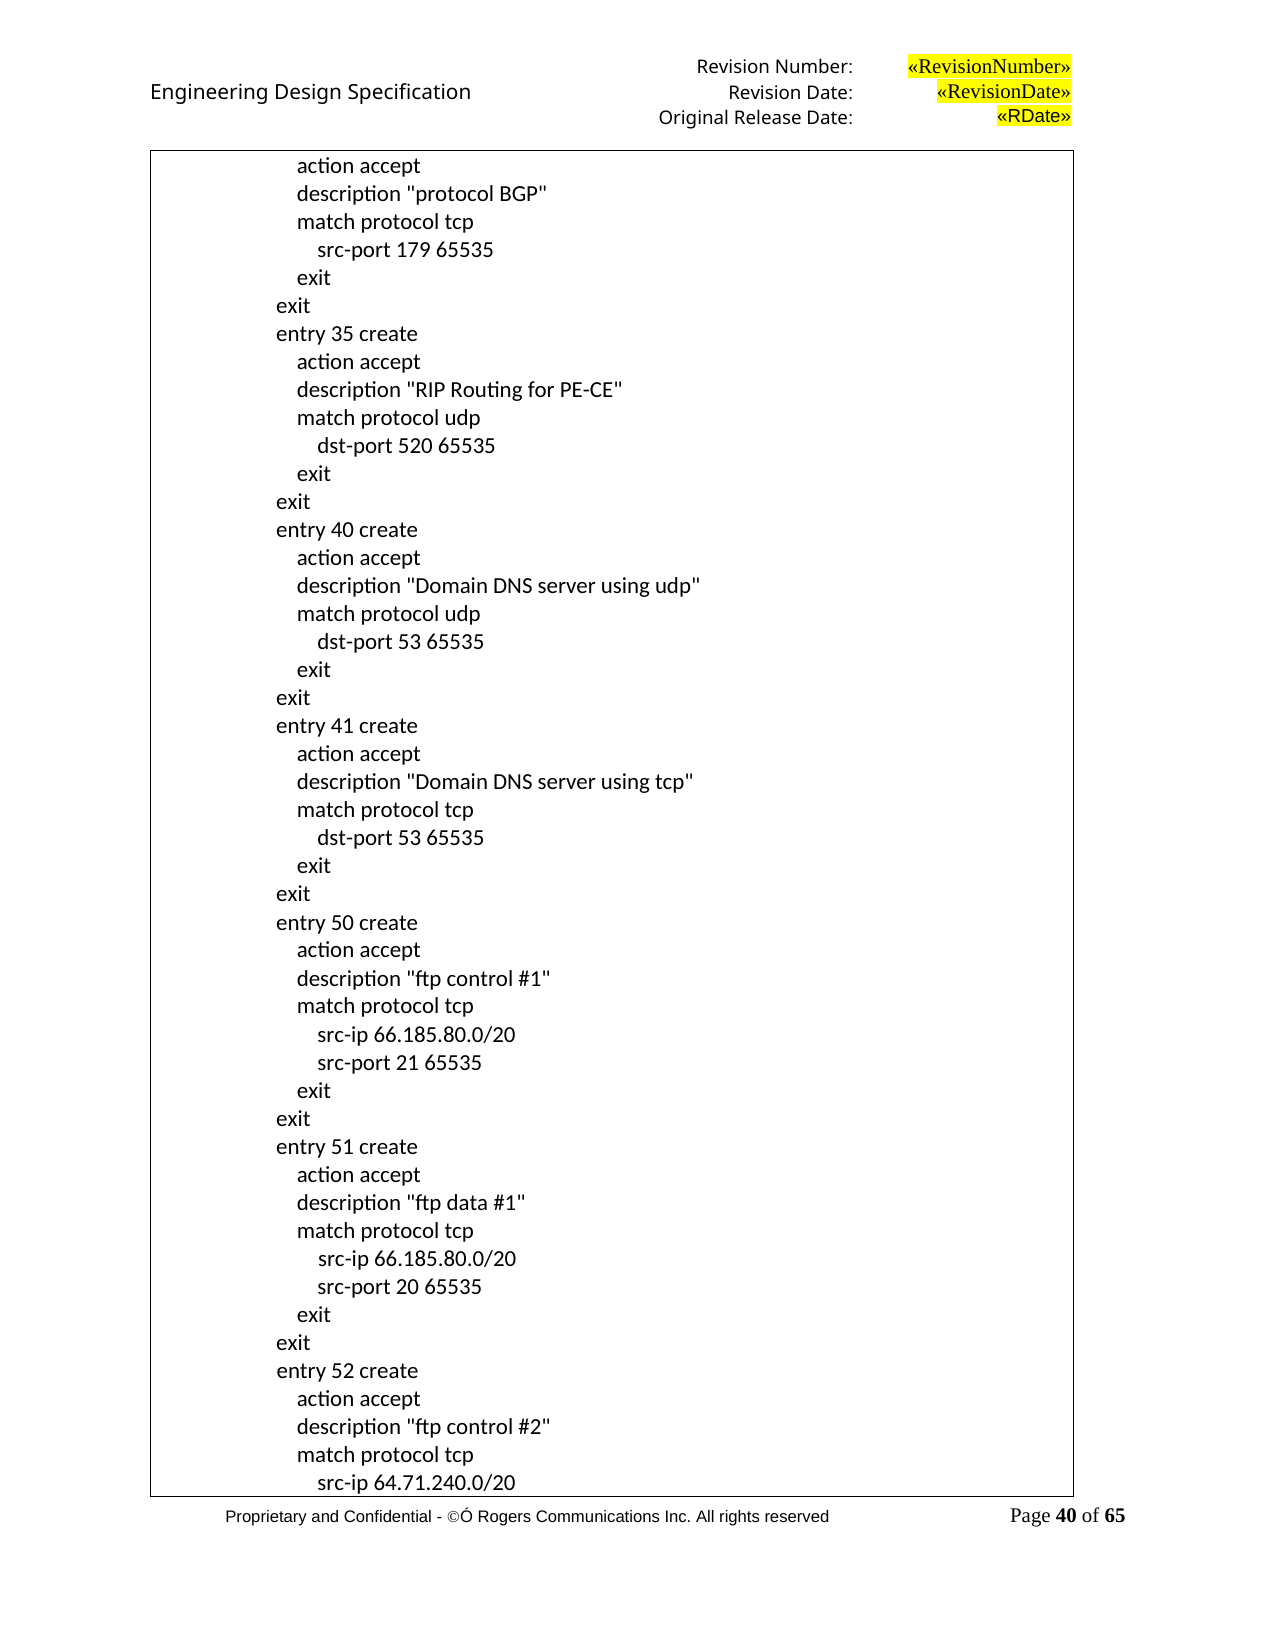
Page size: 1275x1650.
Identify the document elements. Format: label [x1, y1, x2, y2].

table_header [151, 151, 1073, 1496]
